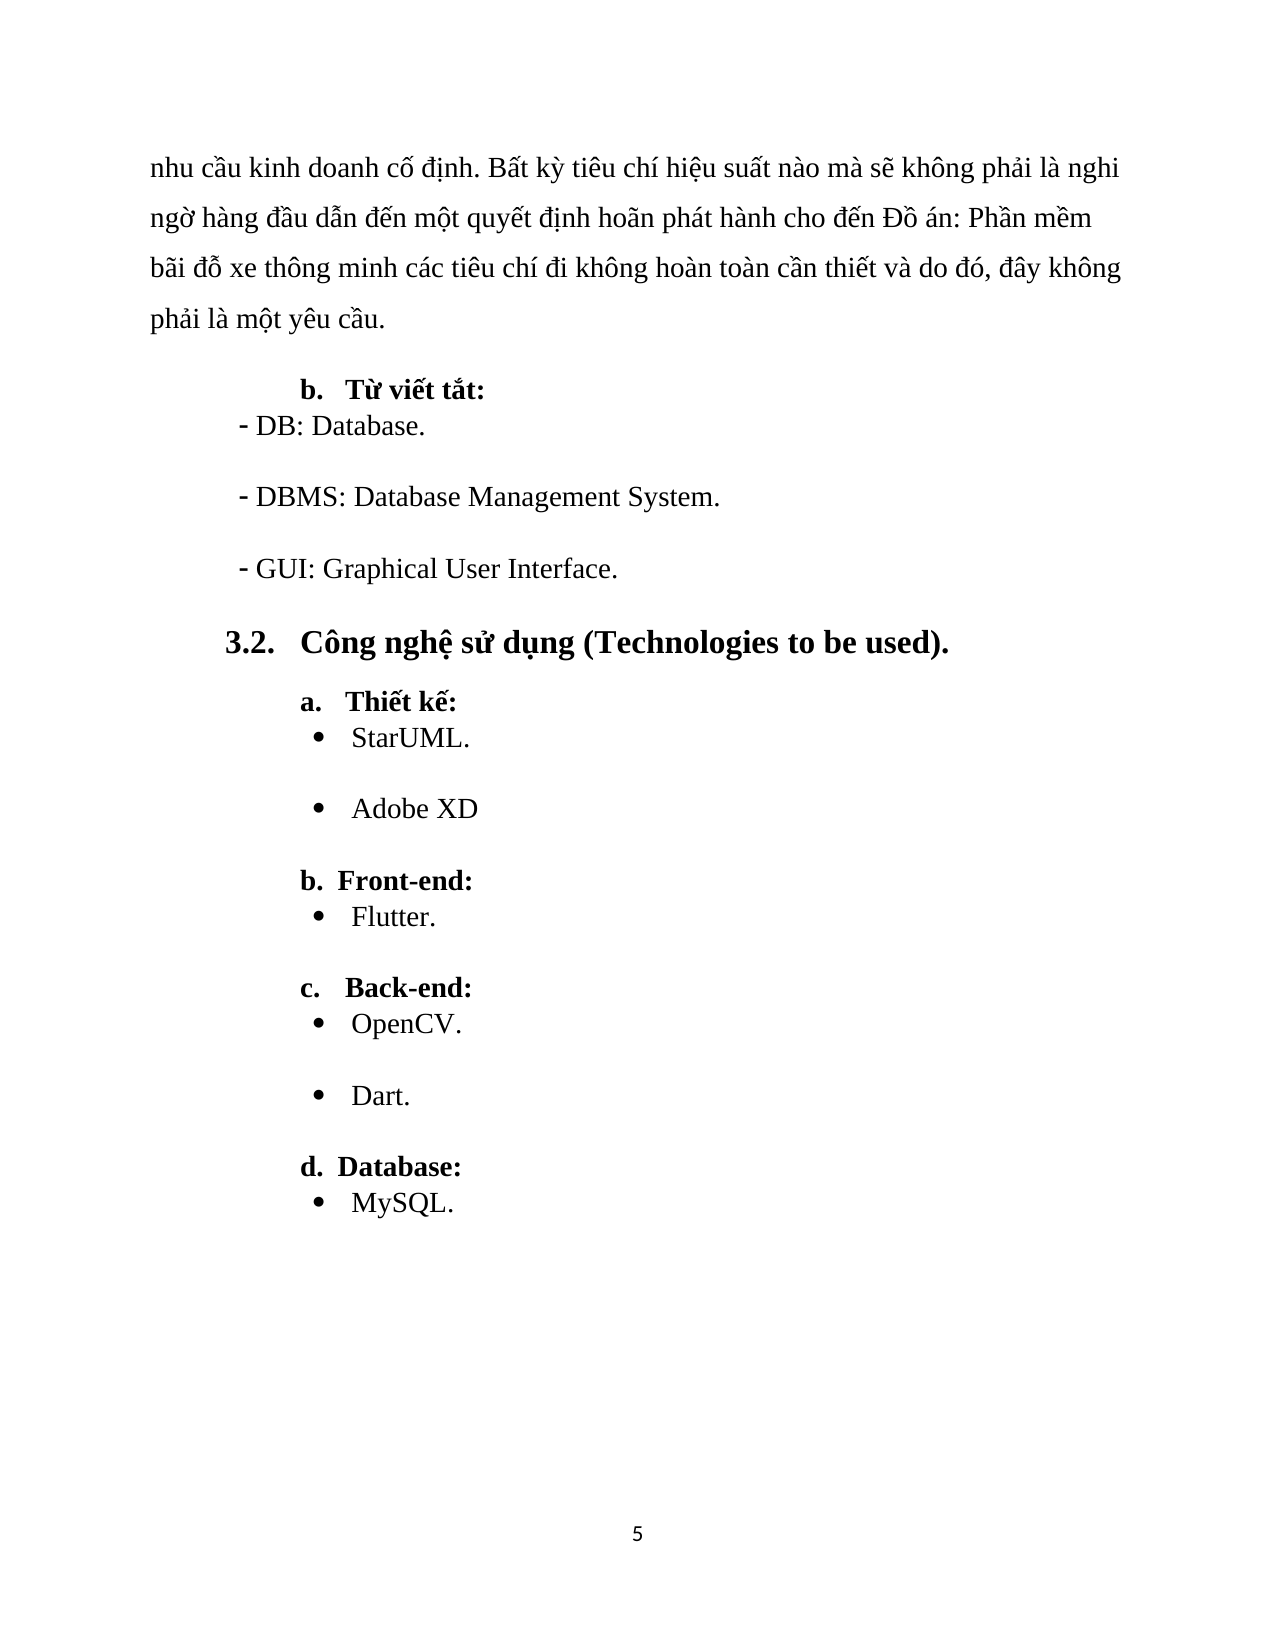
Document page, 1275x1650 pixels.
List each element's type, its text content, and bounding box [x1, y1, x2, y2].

text DB: Database. [150, 408, 1125, 442]
list Adobe XD [314, 792, 1125, 825]
text DBMS: Database Management System. [150, 479, 1125, 513]
text Thiết kế: [300, 684, 1125, 718]
text GUI: Graphical User Interface. [150, 551, 1125, 584]
text Back-end: [300, 970, 1125, 1004]
list Dart. [314, 1078, 1125, 1111]
list MySQL. [314, 1185, 1125, 1219]
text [150, 150, 1125, 334]
text Từ viết tắt: [300, 372, 1125, 406]
list Flutter. [314, 899, 1125, 933]
list StarUML. [314, 720, 1125, 754]
list OpenCV. [314, 1006, 1125, 1040]
text Front-end: [300, 863, 1125, 896]
text Công nghệ sử dụng (Technologies to be used). [225, 622, 1125, 660]
text Database: [300, 1149, 1125, 1182]
